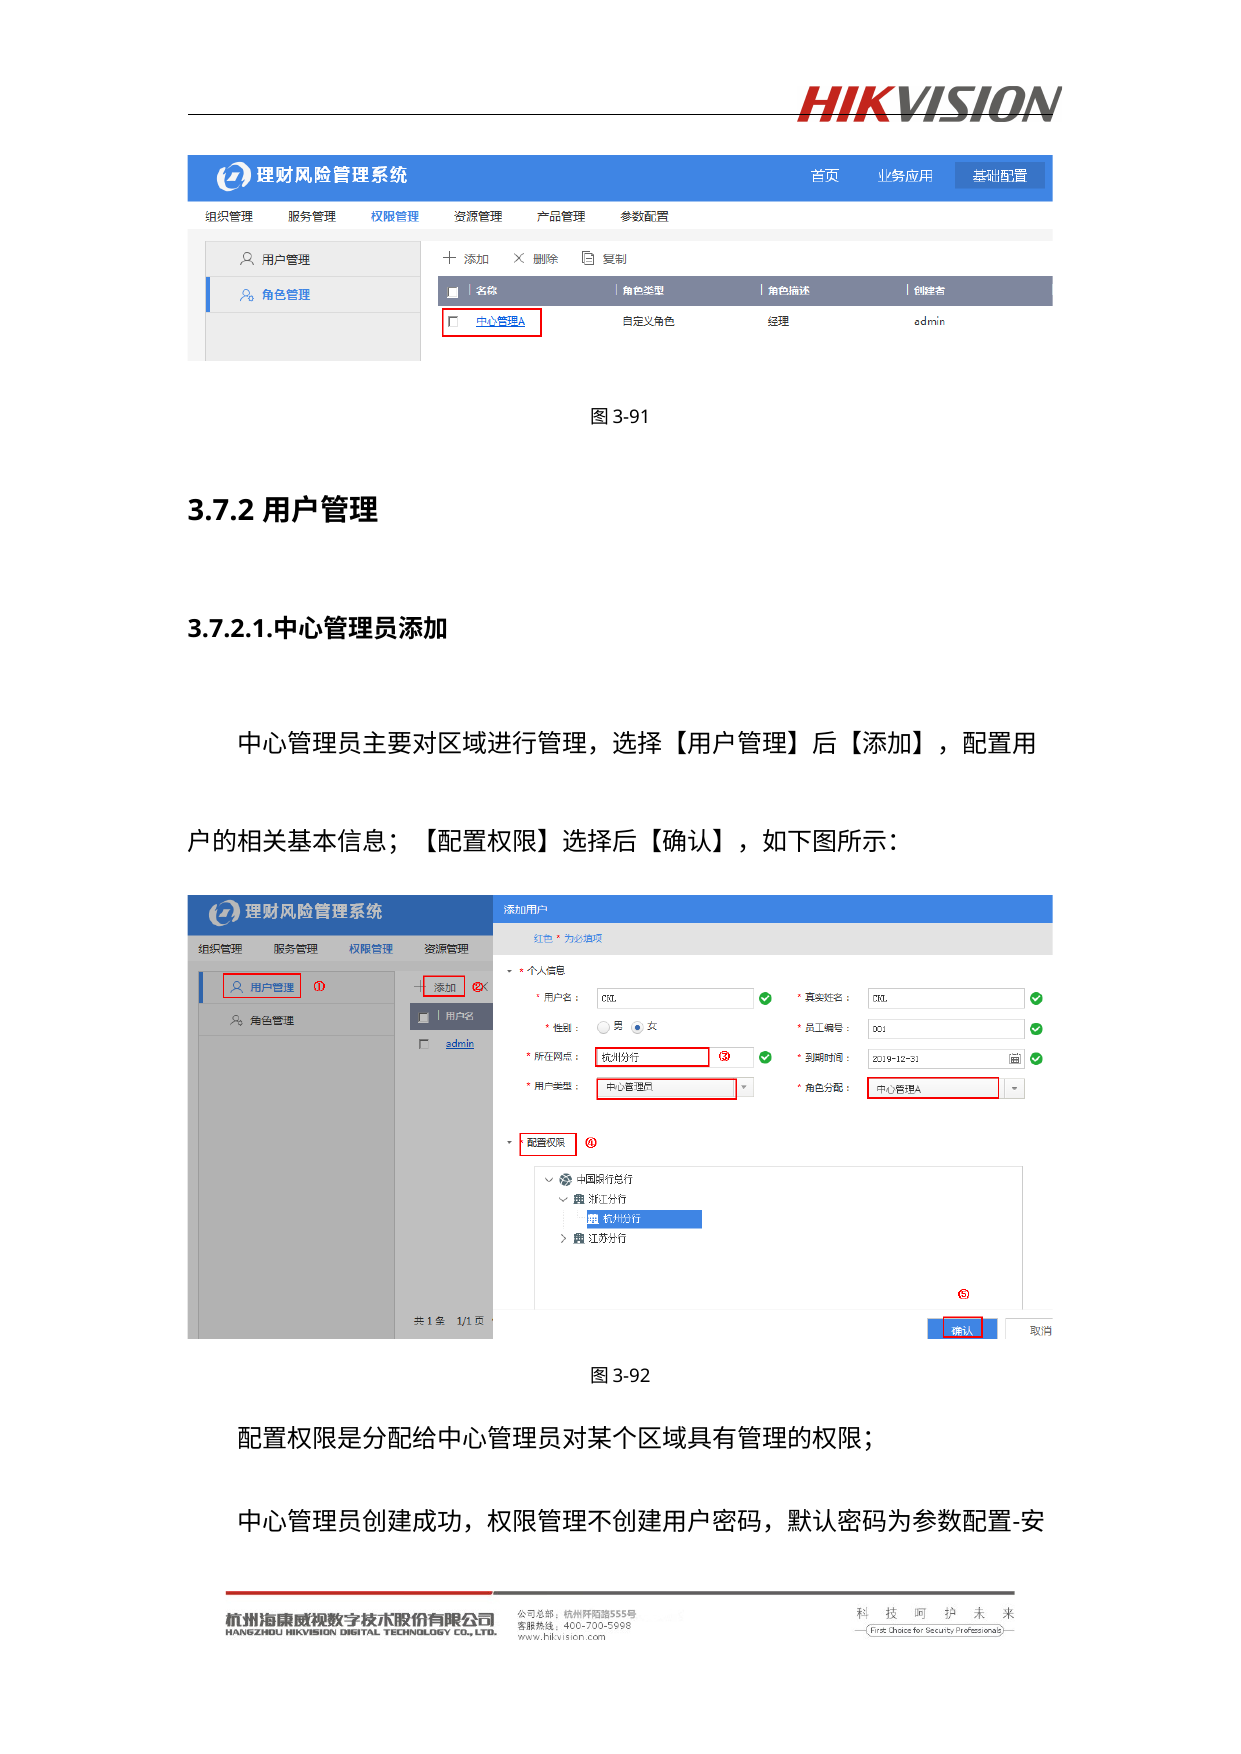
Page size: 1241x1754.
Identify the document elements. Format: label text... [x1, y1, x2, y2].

subtitle 3.7.2 用户管理 [187, 475, 1053, 540]
text 中心管理员创建成功，权限管理不创建用户密码，默认密码为参数配置-安全策略中的初始密码，系统默认为a12345+； [187, 1487, 1053, 1552]
picture [187, 155, 1053, 361]
text 配置权限是分配给中心管理员对某个区域具有管理的权限； [187, 1404, 1053, 1469]
text 图3-91 [187, 361, 1053, 432]
text 中心管理员主要对区域进行管理，选择【用户管理】后【添加】，配置用户的相关基本信息；【配置权限】选择后【确认】，如下图所示： [187, 709, 1053, 872]
subtitle 3.7.2.1.中心管理员添加 [187, 594, 1053, 659]
picture [797, 86, 1063, 122]
picture [187, 895, 1053, 1339]
picture [225, 1591, 1015, 1640]
text 图3-92 [187, 1358, 1053, 1391]
